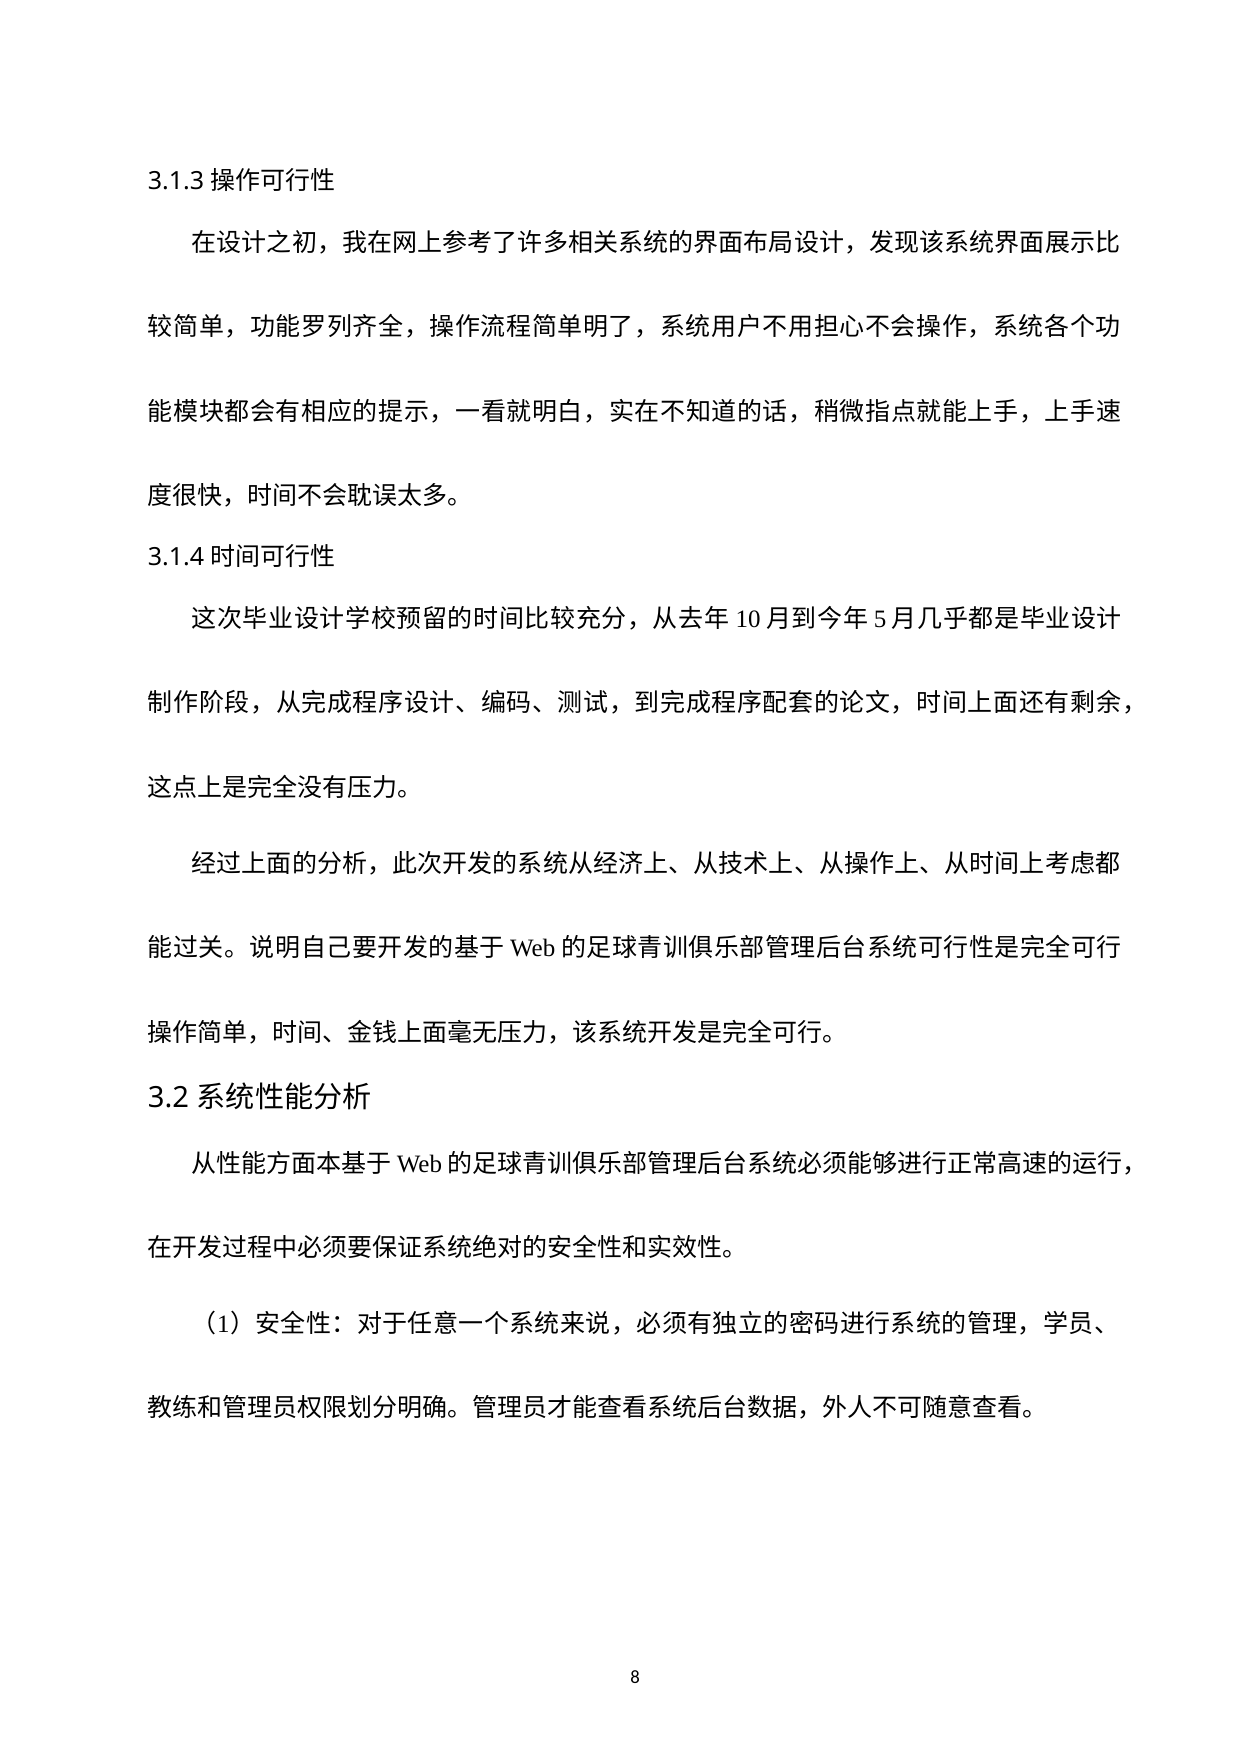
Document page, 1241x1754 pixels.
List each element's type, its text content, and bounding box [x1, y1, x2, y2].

text 在设计之初，我在网上参考了许多相关系统的界面布局设计，发现该系统界面展示比较简单，功能罗列齐全，操作流程简单明了，系统用户不用担心不会操作，系统各个功能模块都会有相应的提示，一看就明白，实在不知道的话，稍微指点就能上手，上手速度很快，时间不会耽误太多。 [148, 208, 1122, 526]
subtitle 3.1.4 时间可行性 [148, 537, 1122, 573]
text （1）安全性：对于任意一个系统来说，必须有独立的密码进行系统的管理，学员、教练和管理员权限划分明确。管理员才能查看系统后台数据，外人不可随意查看。 [148, 1289, 1122, 1438]
subtitle 3.1.3 操作可行性 [148, 161, 1122, 197]
text 从性能方面本基于Web的足球青训俱乐部管理后台系统必须能够进行正常高速的运行，在开发过程中必须要保证系统绝对的安全性和实效性。 [148, 1129, 1122, 1278]
subtitle 3.2 系统性能分析 [148, 1073, 1122, 1116]
text 经过上面的分析，此次开发的系统从经济上、从技术上、从操作上、从时间上考虑都能过关。说明自己要开发的基于Web的足球青训俱乐部管理后台系统可行性是完全可行，操作简单，时间、金钱上面毫无压力，该系统开发是完全可行。 [148, 829, 1122, 1063]
text 这次毕业设计学校预留的时间比较充分，从去年10月到今年5月几乎都是毕业设计制作阶段，从完成程序设计、编码、测试，到完成程序配套的论文，时间上面还有剩余，这点上是完全没有压力。 [148, 584, 1122, 818]
